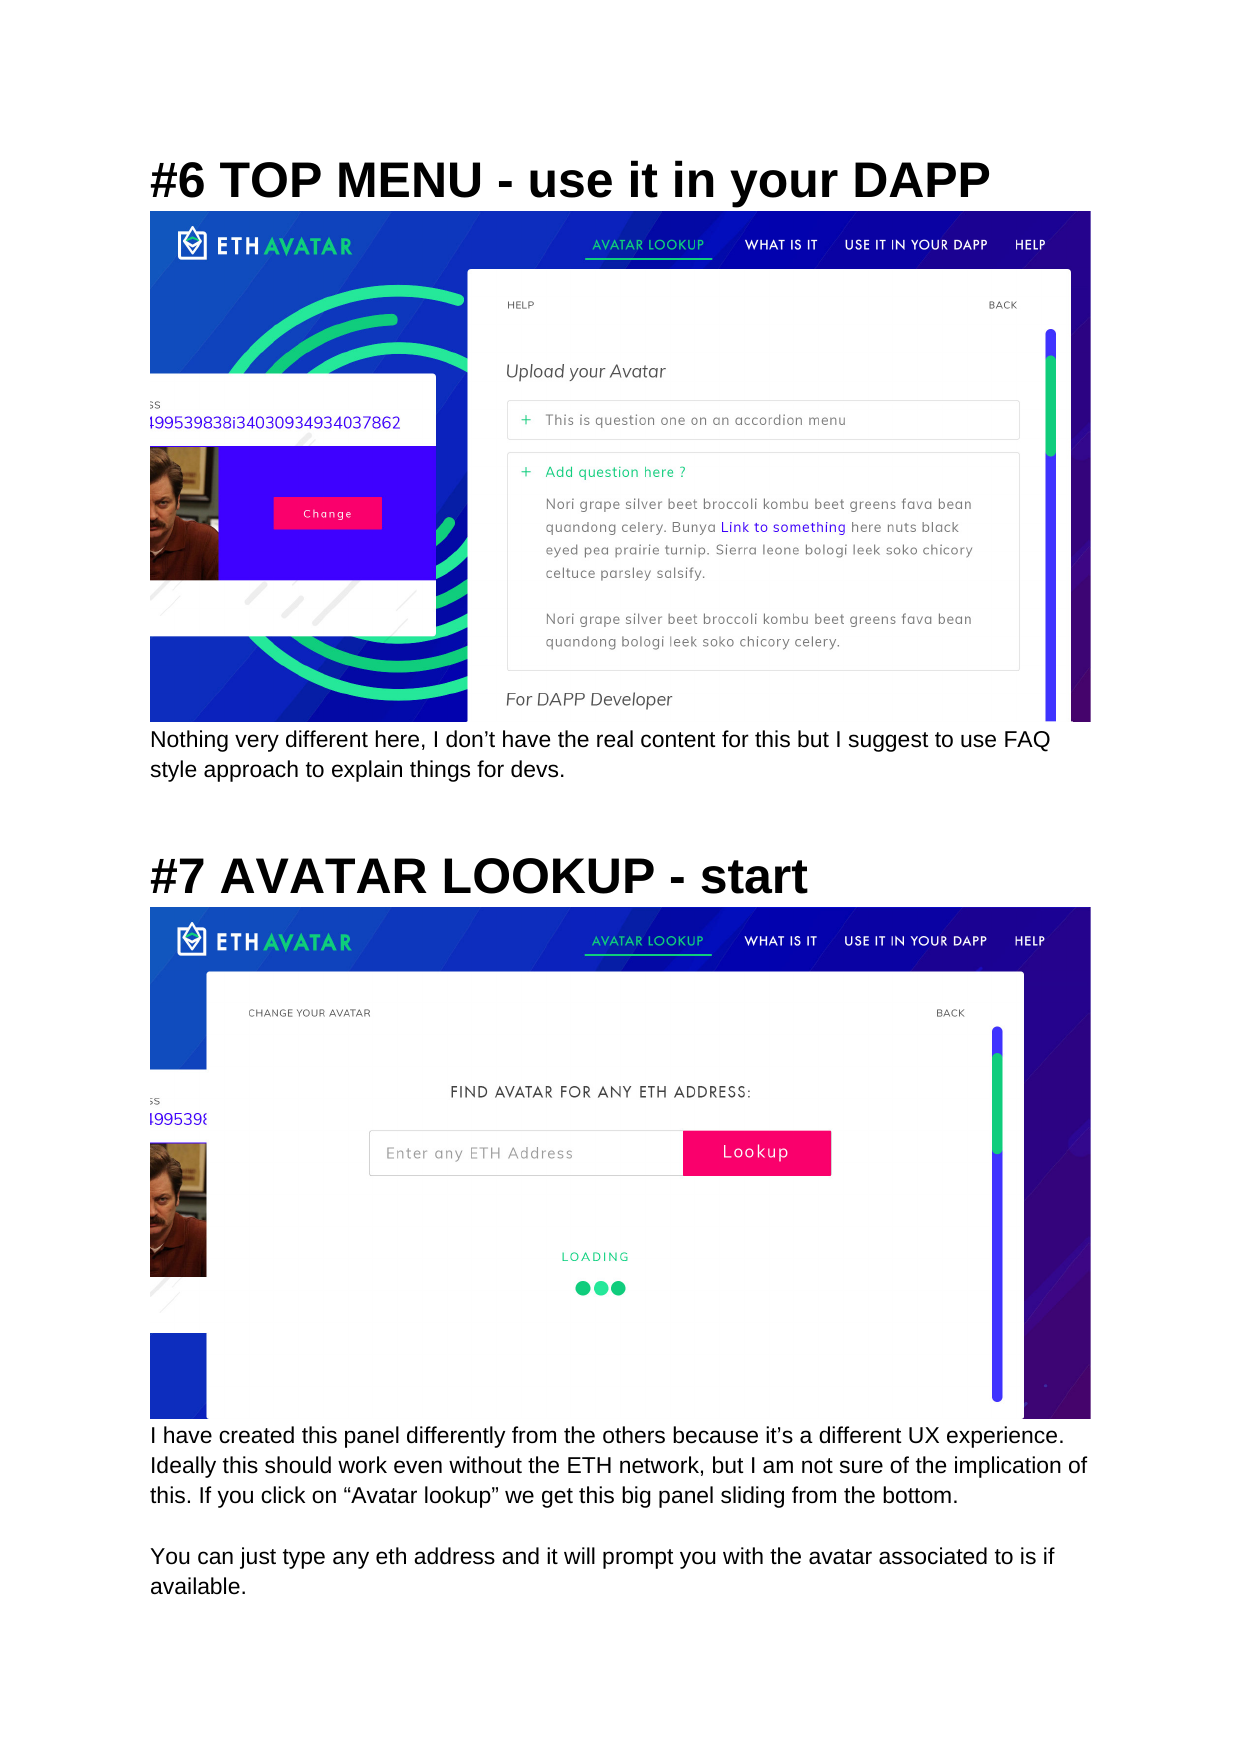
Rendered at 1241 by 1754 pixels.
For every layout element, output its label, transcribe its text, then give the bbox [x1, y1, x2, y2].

picture [150, 211, 1091, 722]
text Nothing very different here, I don’t have the real content for this but I suggest to use FAQ style approach to explain things for devs. [150, 726, 1090, 782]
text #7 AVATAR LOOKUP - start [150, 846, 1090, 907]
text I have created this panel differently from the others because it’s a different UX experience. Ideally this should work even without the ETH network, but I am not sure of the implication of this. If you click on “Avatar lookup” we get this big panel sliding from the bottom. You can just type any eth address and it will prompt you with the avatar associated to is if available. [150, 1422, 1090, 1599]
picture [150, 907, 1091, 1419]
text #6 TOP MENU - use it in your DAPP [150, 150, 1090, 211]
